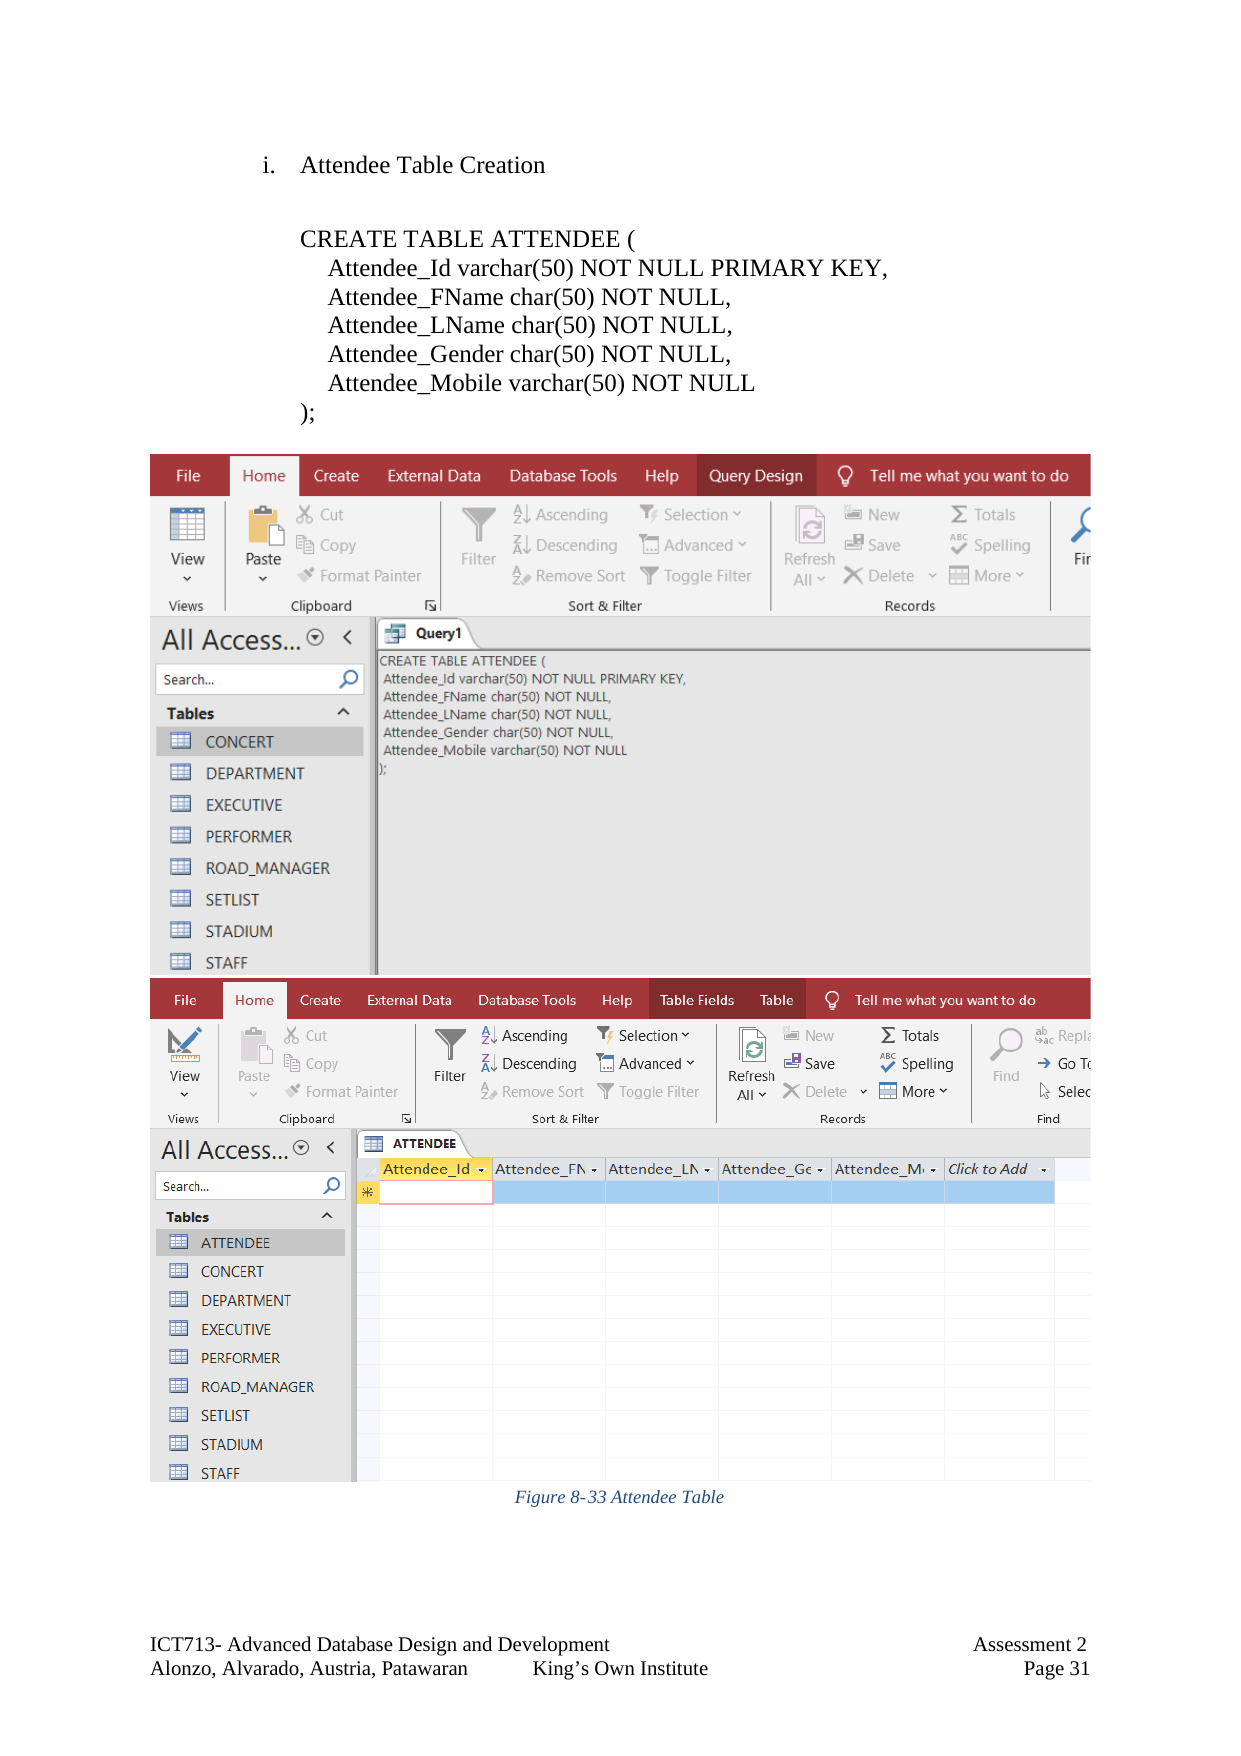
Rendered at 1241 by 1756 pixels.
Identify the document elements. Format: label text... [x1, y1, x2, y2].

text Attendee_Gender char(50) NOT NULL, [327, 339, 1090, 368]
text Attendee_Id varchar(50) NOT NULL PRIMARY KEY, [327, 253, 1090, 282]
list Attendee Table Creation [262, 150, 1090, 179]
picture [150, 978, 1091, 1482]
text CREATE TABLE ATTENDEE ( [300, 224, 1090, 253]
text ); [300, 397, 1090, 425]
text Attendee_FName char(50) NOT NULL, [327, 282, 1090, 310]
text Attendee_Mobile varchar(50) NOT NULL [327, 368, 1090, 397]
text Attendee_LName char(50) NOT NULL, [327, 310, 1090, 339]
picture [150, 454, 1091, 975]
